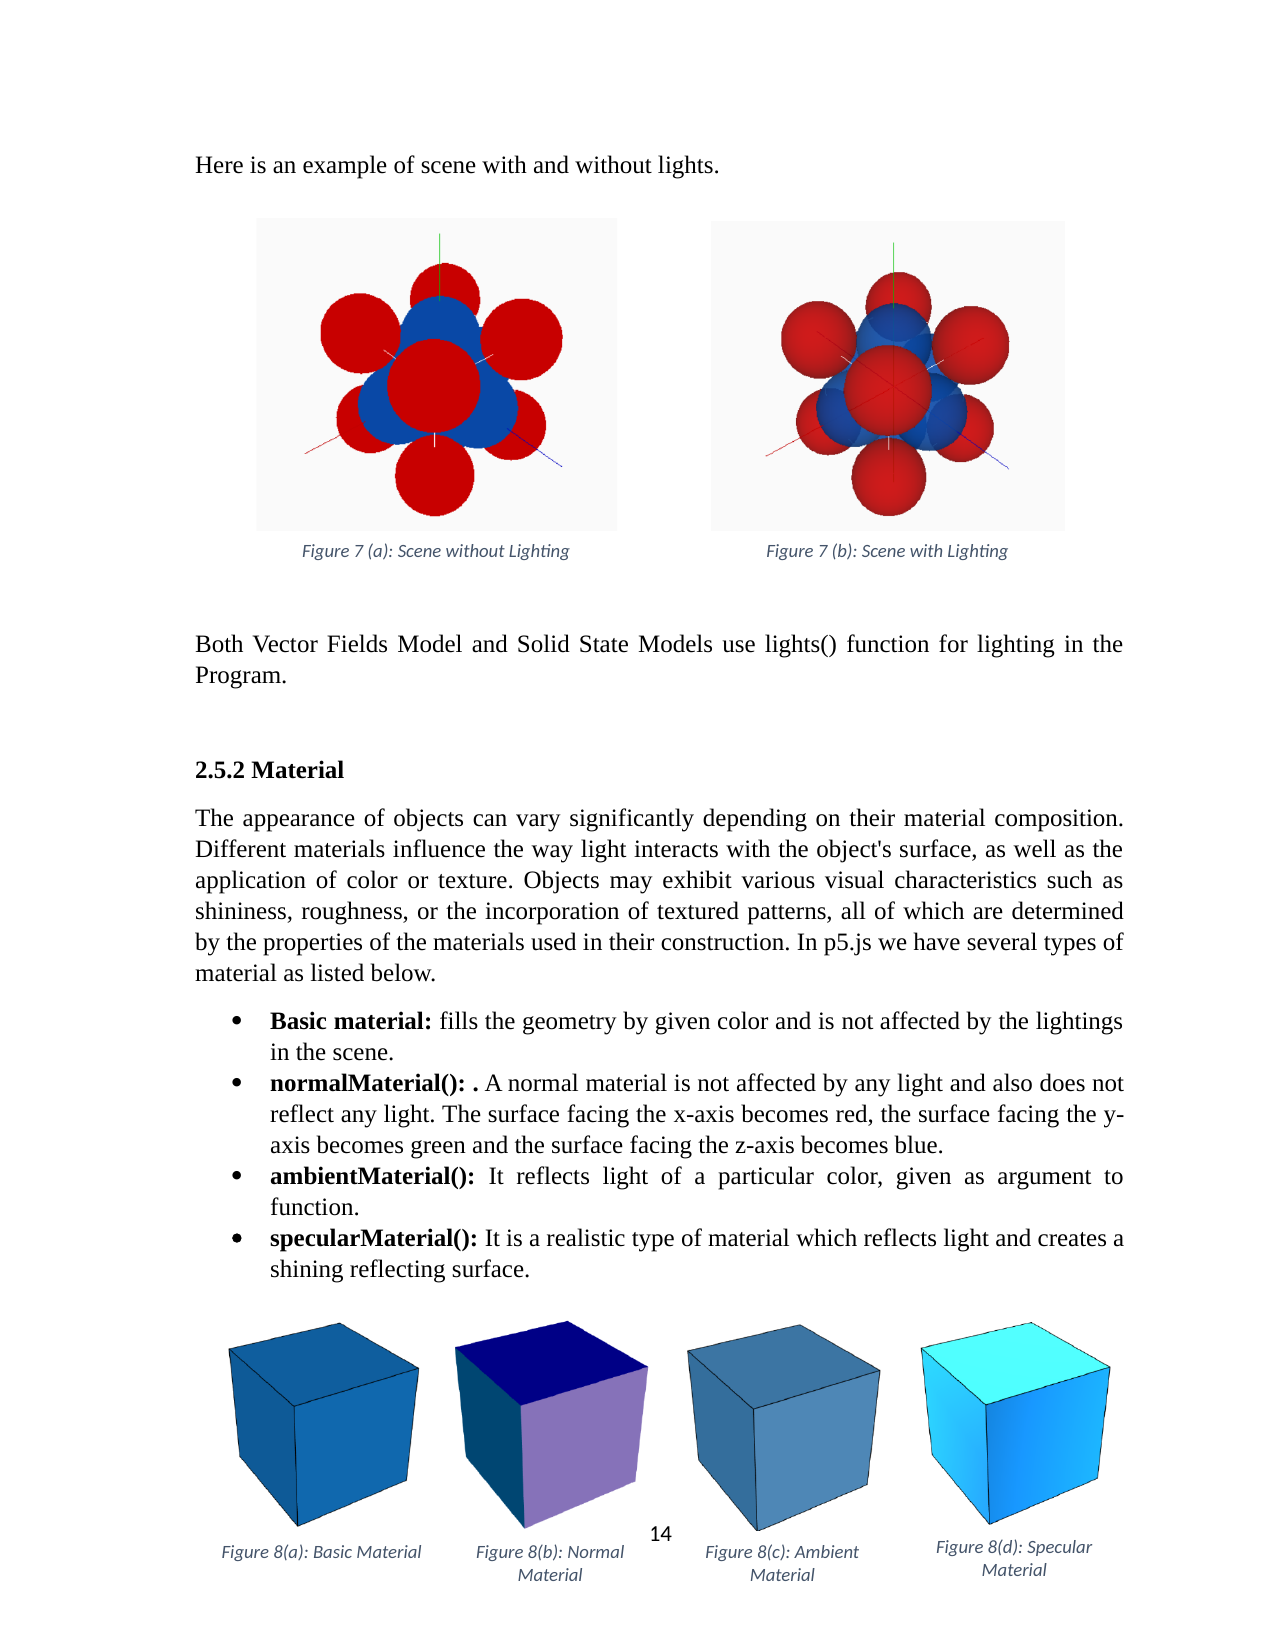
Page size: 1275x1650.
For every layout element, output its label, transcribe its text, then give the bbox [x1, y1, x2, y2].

text Here is an example of scene with and without lights. [195, 150, 1125, 179]
list Basic material: fills the geometry by given color and is not affected by the lightings in the scene. [232, 1006, 1125, 1066]
picture [256, 218, 618, 531]
text 2.5.2 Material [195, 756, 1125, 784]
picture [450, 1317, 652, 1531]
picture [221, 1317, 424, 1531]
picture [711, 221, 1065, 531]
list specularMaterial(): It is a realistic type of material which reflects light and creates a shining reflecting surface. [232, 1223, 1125, 1283]
picture [918, 1319, 1113, 1527]
text Both Vector Fields Model and Solid State Models use lights() function for lighting in the Program. [195, 629, 1125, 689]
text The appearance of objects can vary significantly depending on their material composition. Different materials influence the way light interacts with the object's surface, as well as the application of color or texture. Objects may exhibit various visual characteristics such as shininess, roughness, or the incorporation of textured patterns, all of which are determined by the properties of the materials used in their construction. In p5.js we have several types of material as listed below. [195, 803, 1125, 987]
picture [685, 1318, 882, 1531]
list ambientMaterial(): It reflects light of a particular color, given as argument to function. [232, 1161, 1125, 1221]
list normalMaterial(): . A normal material is not affected by any light and also does not reflect any light. The surface facing the x-axis becomes red, the surface facing the y-axis becomes green and the surface facing the z-axis becomes blue. [232, 1068, 1125, 1159]
